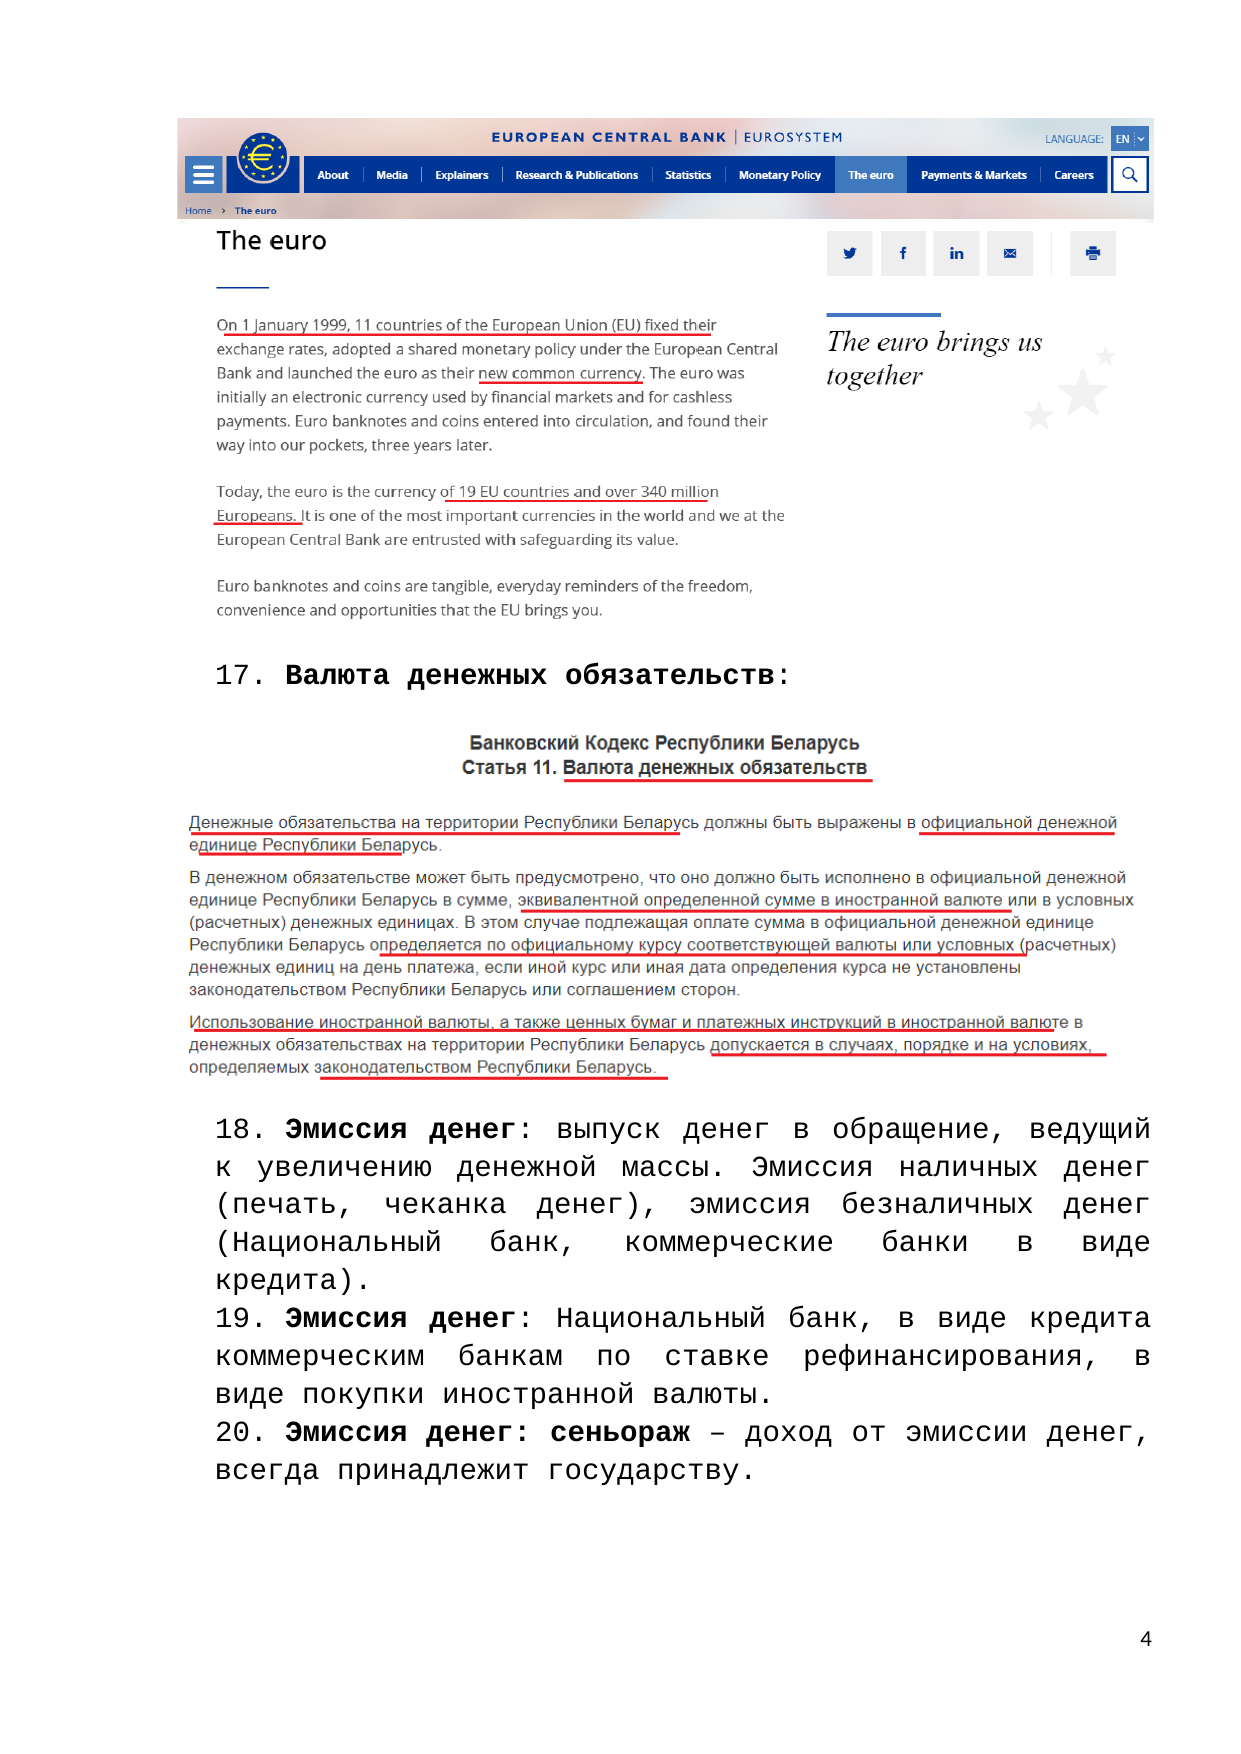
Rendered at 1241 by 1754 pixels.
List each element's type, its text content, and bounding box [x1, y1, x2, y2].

picture [177, 118, 1156, 636]
list Эмиссия денег: выпуск денег в обращение, ведущий к увеличению денежной массы. Эмиссия наличных денег (печать, чеканка денег), эмиссия безналичных денег (Национальный банк, коммерческие банки в виде кредита). [214, 1114, 1152, 1298]
list Валюта денежных обязательств: [214, 660, 1152, 693]
list Эмиссия денег: сеньораж – доход от эмиссии денег, всегда принадлежит государству. [214, 1417, 1152, 1488]
list Эмиссия денег: Национальный банк, в виде кредита коммерческим банкам по ставке рефинансирования, в виде покупки иностранной валюты. [214, 1303, 1152, 1412]
